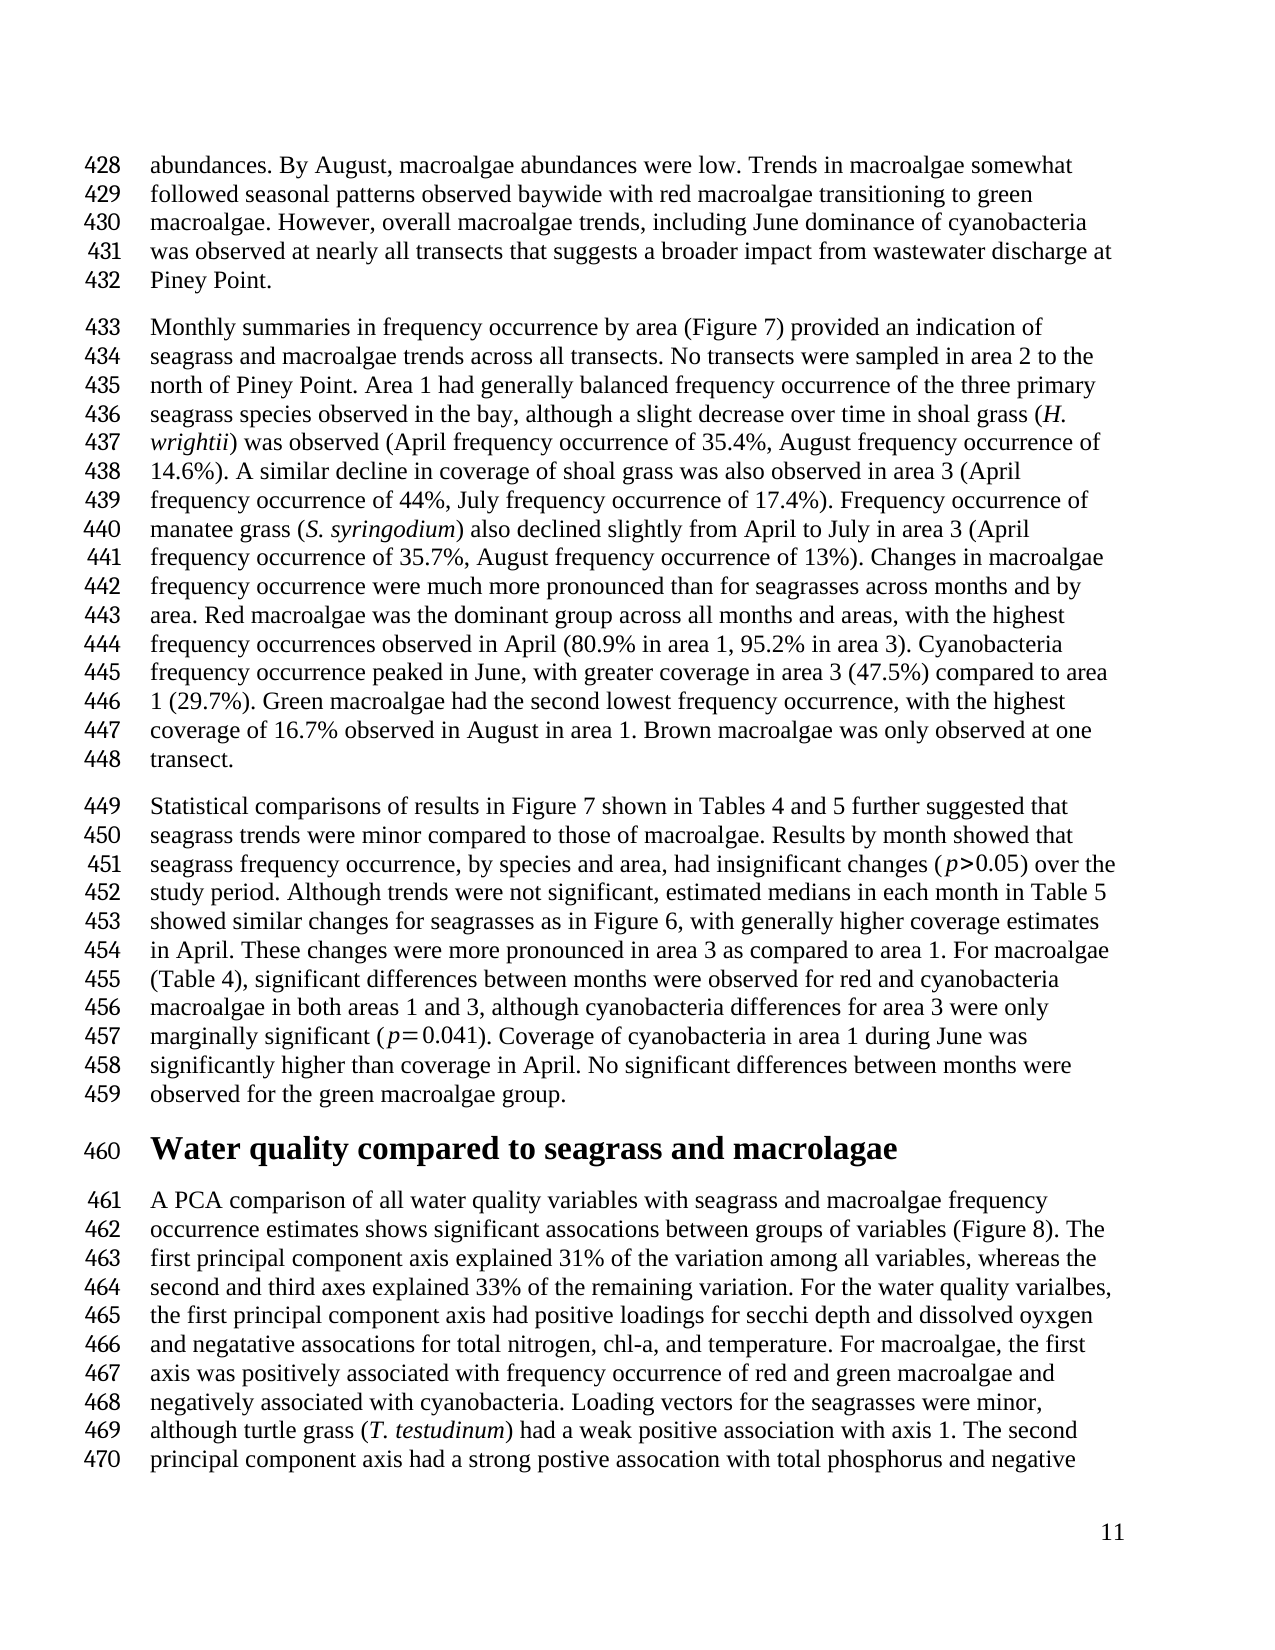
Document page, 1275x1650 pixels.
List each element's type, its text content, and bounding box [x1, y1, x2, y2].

text Monthly summaries in frequency occurrence by area (Figure 7) provided an indication of seagrass and macroalgae trends across all transects. No transects were sampled in area 2 to the north of Piney Point. Area 1 had generally balanced frequency occurrence of the three primary seagrass species observed in the bay, although a slight decrease over time in shoal grass (H. wrightii) was observed (April frequency occurrence of 35.4%, August frequency occurrence of 14.6%). A similar decline in coverage of shoal grass was also observed in area 3 (April frequency occurrence of 44%, July frequency occurrence of 17.4%). Frequency occurrence of manatee grass (S. syringodium) also declined slightly from April to July in area 3 (April frequency occurrence of 35.7%, August frequency occurrence of 13%). Changes in macroalgae frequency occurrence were much more pronounced than for seagrasses across months and by area. Red macroalgae was the dominant group across all months and areas, with the highest frequency occurrences observed in April (80.9% in area 1, 95.2% in area 3). Cyanobacteria frequency occurrence peaked in June, with greater coverage in area 3 (47.5%) compared to area 1 (29.7%). Green macroalgae had the second lowest frequency occurrence, with the highest coverage of 16.7% observed in August in area 1. Brown macroalgae was only observed at one transect. [150, 312, 1125, 772]
subtitle Water quality compared to seagrass and macrolagae [150, 1128, 1125, 1167]
text Statistical comparisons of results in Figure 7 shown in Tables 4 and 5 further suggested that seagrass trends were minor compared to those of macroalgae. Results by month showed that seagrass frequency occurrence, by species and area, had insignificant changes () over the study period. Although trends were not significant, estimated medians in each month in Table 5 showed similar changes for seagrasses as in Figure 6, with generally higher coverage estimates in April. These changes were more pronounced in area 3 as compared to area 1. For macroalgae (Table 4), significant differences between months were observed for red and cyanobacteria macroalgae in both areas 1 and 3, although cyanobacteria differences for area 3 were only marginally significant (). Coverage of cyanobacteria in area 1 during June was significantly higher than coverage in April. No significant differences between months were observed for the green macroalgae group. [150, 791, 1125, 1107]
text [150, 150, 1125, 294]
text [150, 1185, 1125, 1473]
